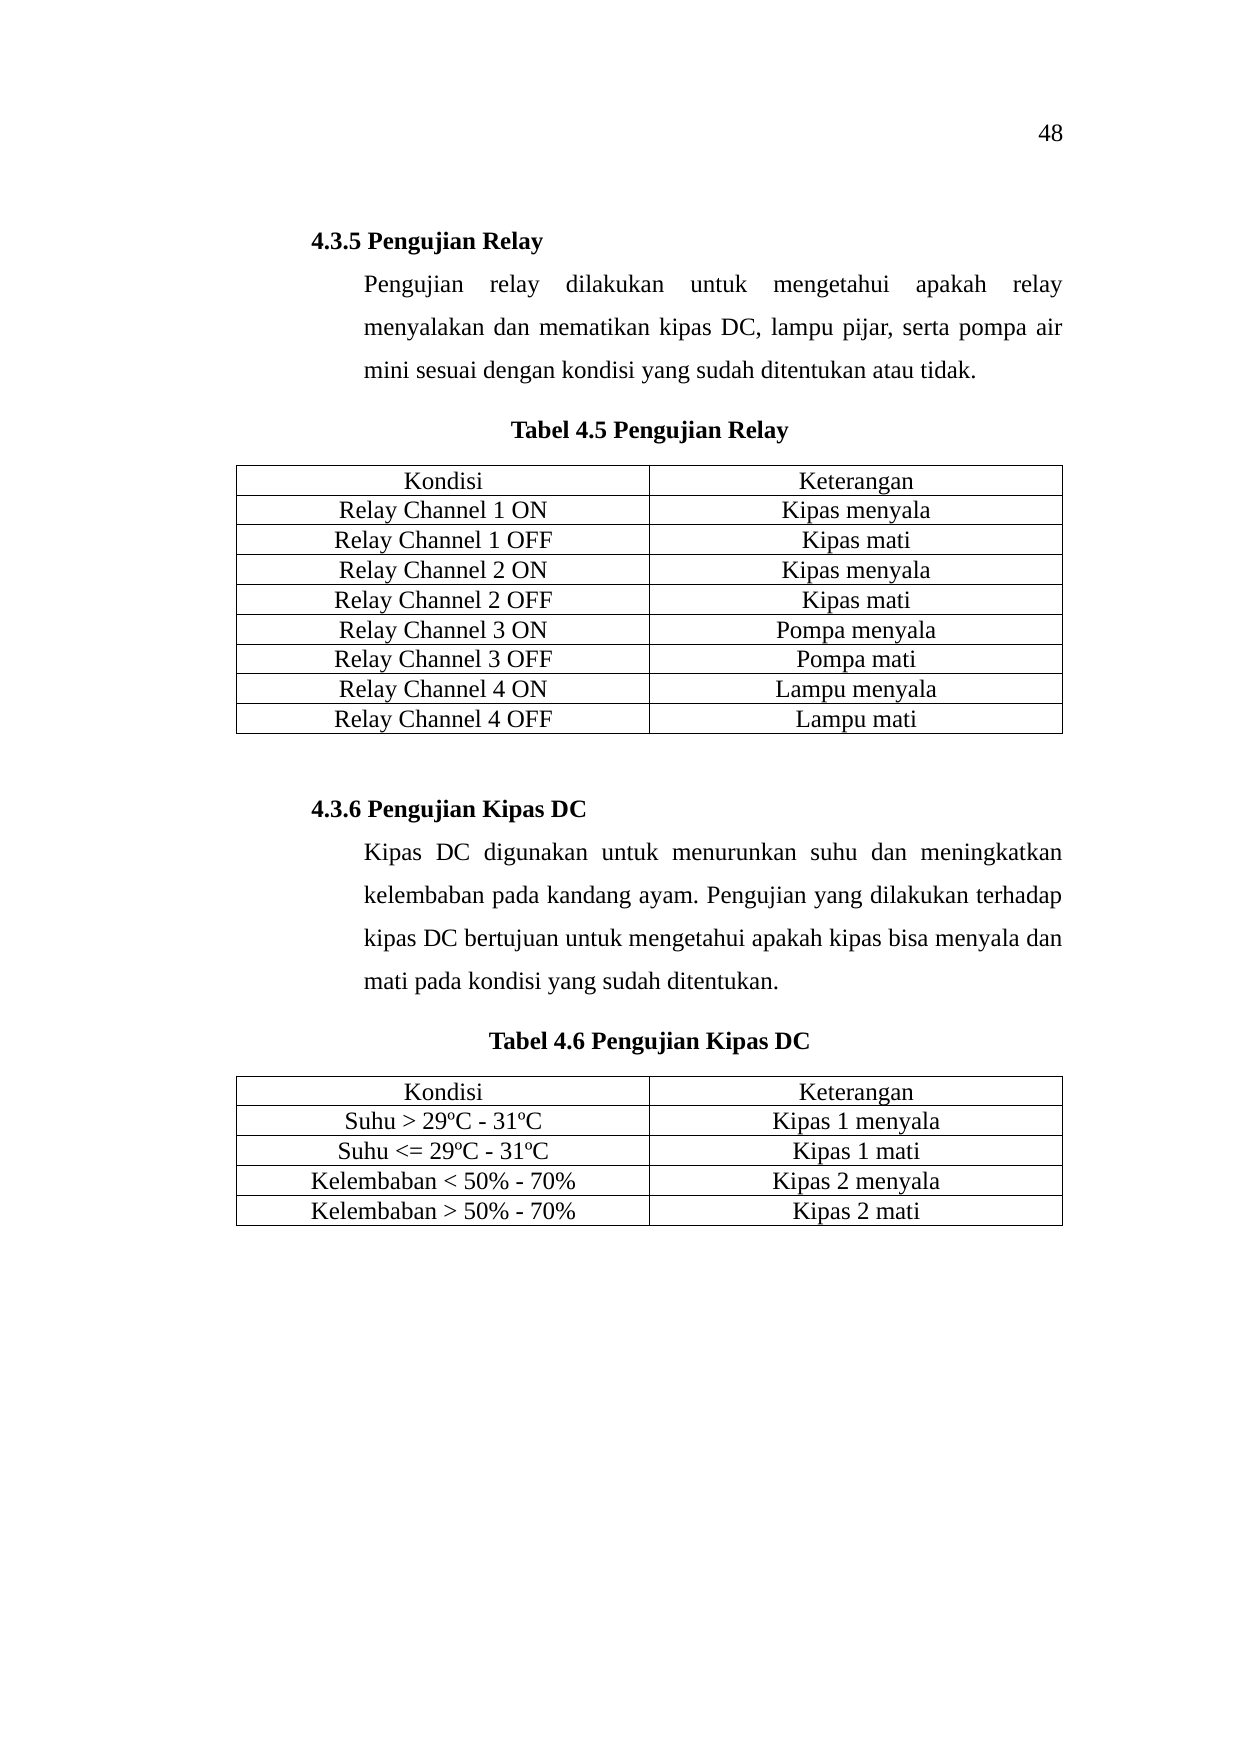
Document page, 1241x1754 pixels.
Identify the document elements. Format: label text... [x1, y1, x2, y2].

table_header Keterangan [650, 1077, 1062, 1105]
table_header Kondisi [237, 466, 649, 494]
table_cell Kipas 2 menyala [650, 1166, 1062, 1195]
table_cell Kipas mati [650, 585, 1062, 614]
table_cell Relay Channel 2 OFF [237, 585, 649, 614]
table_header Keterangan [650, 466, 1062, 494]
table_cell Relay Channel 1 ON [237, 496, 649, 524]
table_cell Kipas menyala [650, 555, 1062, 584]
subtitle Pengujian Relay [311, 226, 1063, 255]
table_cell Kipas menyala [650, 496, 1062, 524]
table_cell Relay Channel 3 OFF [237, 645, 649, 673]
table_cell Lampu mati [650, 704, 1062, 733]
table_cell Kelembaban > 50% - 70% [237, 1196, 649, 1224]
table_cell Kipas 1 mati [650, 1136, 1062, 1165]
text Tabel 4.6 Pengujian Kipas DC [236, 1026, 1063, 1055]
table_cell Relay Channel 4 ON [237, 674, 649, 703]
table_cell Pompa menyala [650, 615, 1062, 643]
table_cell Relay Channel 2 ON [237, 555, 649, 584]
subtitle Pengujian Kipas DC [311, 794, 1063, 822]
table_cell Pompa mati [650, 645, 1062, 673]
table_cell Suhu <= 29ºC - 31ºC [237, 1136, 649, 1165]
table_cell Lampu menyala [650, 674, 1062, 703]
table_cell Suhu > 29ºC - 31ºC [237, 1106, 649, 1135]
table_cell Relay Channel 3 ON [237, 615, 649, 643]
table_cell Kelembaban < 50% - 70% [237, 1166, 649, 1195]
table_cell Relay Channel 4 OFF [237, 704, 649, 733]
table_cell Kipas mati [650, 525, 1062, 554]
text Pengujian relay dilakukan untuk mengetahui apakah relay menyalakan dan mematikan kipas DC, lampu pijar, serta pompa air mini sesuai dengan kondisi yang sudah ditentukan atau tidak. [364, 269, 1063, 384]
text Tabel 4.5 Pengujian Relay [236, 415, 1063, 444]
table_cell Kipas 1 menyala [650, 1106, 1062, 1135]
table_header Kondisi [237, 1077, 649, 1105]
text Kipas DC digunakan untuk menurunkan suhu dan meningkatkan kelembaban pada kandang ayam. Pengujian yang dilakukan terhadap kipas DC bertujuan untuk mengetahui apakah kipas bisa menyala dan mati pada kondisi yang sudah ditentukan. [364, 837, 1063, 995]
table_cell Relay Channel 1 OFF [237, 525, 649, 554]
table_cell Kipas 2 mati [650, 1196, 1062, 1224]
